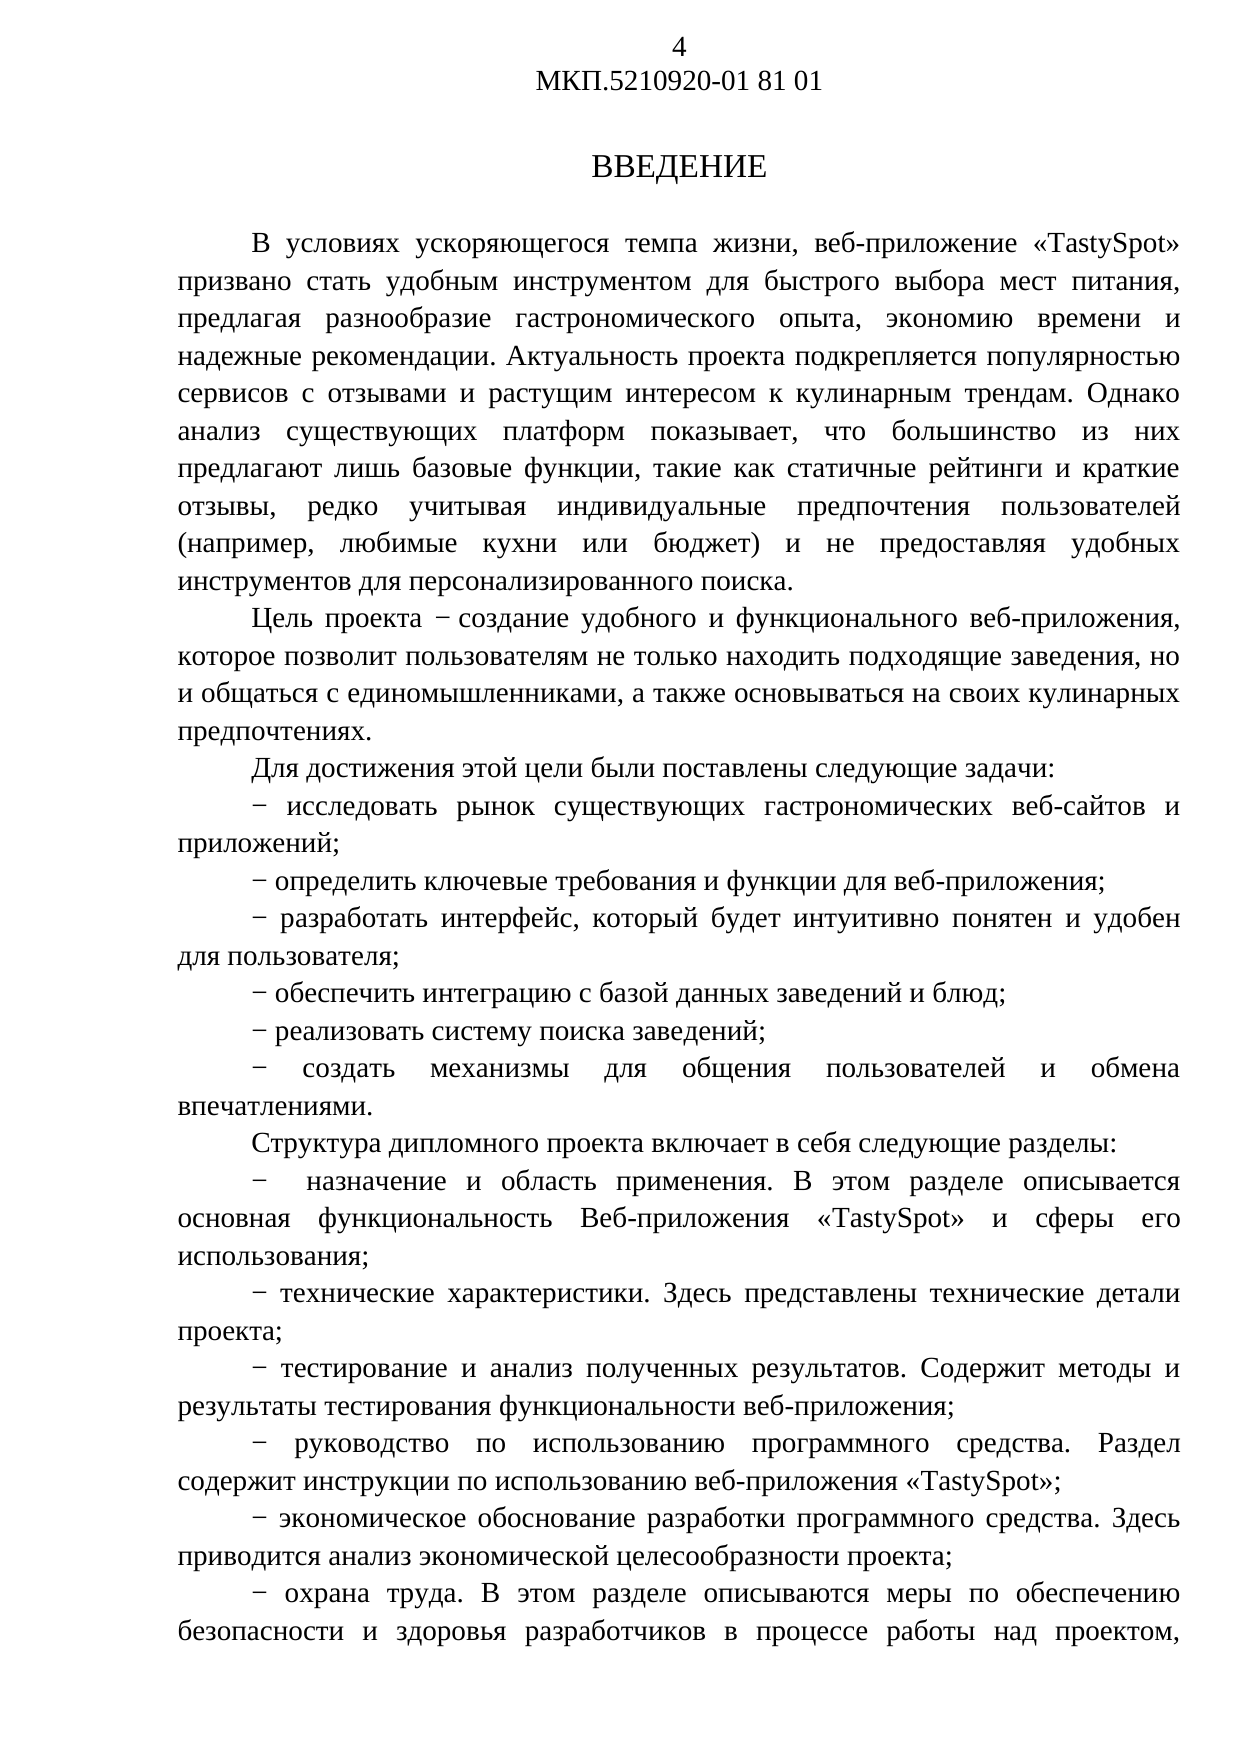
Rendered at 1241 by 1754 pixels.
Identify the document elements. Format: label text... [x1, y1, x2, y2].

text − создать механизмы для общения пользователей и обмена впечатлениями. [177, 1048, 1181, 1123]
text − обеспечить интеграцию с базой данных заведений и блюд; [177, 973, 1181, 1010]
text − технические характеристики. Здесь представлены технические детали проекта; [177, 1273, 1181, 1348]
text − экономическое обоснование разработки программного средства. Здесь приводится анализ экономической целесообразности проекта; [177, 1498, 1181, 1573]
text − тестирование и анализ полученных результатов. Содержит методы и результаты тестирования функциональности веб-приложения; [177, 1348, 1181, 1423]
text − назначение и область применения. В этом разделе описывается основная функциональность Веб-приложения «TastySpot» и сферы его использования; [177, 1160, 1181, 1273]
text В условиях ускоряющегося темпа жизни, веб-приложение «TastySpot» призвано стать удобным инструментом для быстрого выбора мест питания, предлагая разнообразие гастрономического опыта, экономию времени и надежные рекомендации. Актуальность проекта подкрепляется популярностью сервисов с отзывами и растущим интересом к кулинарным трендам. Однако анализ существующих платформ показывает, что большинство из них предлагают лишь базовые функции, такие как статичные рейтинги и краткие отзывы, редко учитывая индивидуальные предпочтения пользователей (например, любимые кухни или бюджет) и не предоставляя удобных инструментов для персонализированного поиска. [177, 223, 1181, 598]
text Структура дипломного проекта включает в себя следующие разделы: [177, 1123, 1181, 1160]
subtitle ВВЕДЕНИЕ [177, 148, 1181, 185]
text − определить ключевые требования и функции для веб-приложения; [177, 860, 1181, 898]
text − исследовать рынок существующих гастрономических веб-сайтов и приложений; [177, 785, 1181, 860]
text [177, 1573, 1181, 1648]
text − руководство по использованию программного средства. Раздел содержит инструкции по использованию веб-приложения «TastySpot»; [177, 1423, 1181, 1498]
text Для достижения этой цели были поставлены следующие задачи: [177, 748, 1181, 785]
text − разработать интерфейс, который будет интуитивно понятен и удобен для пользователя; [177, 898, 1181, 973]
text Цель проекта − создание удобного и функционального веб-приложения, которое позволит пользователям не только находить подходящие заведения, но и общаться с единомышленниками, а также основываться на своих кулинарных предпочтениях. [177, 598, 1181, 748]
text − реализовать систему поиска заведений; [177, 1010, 1181, 1048]
